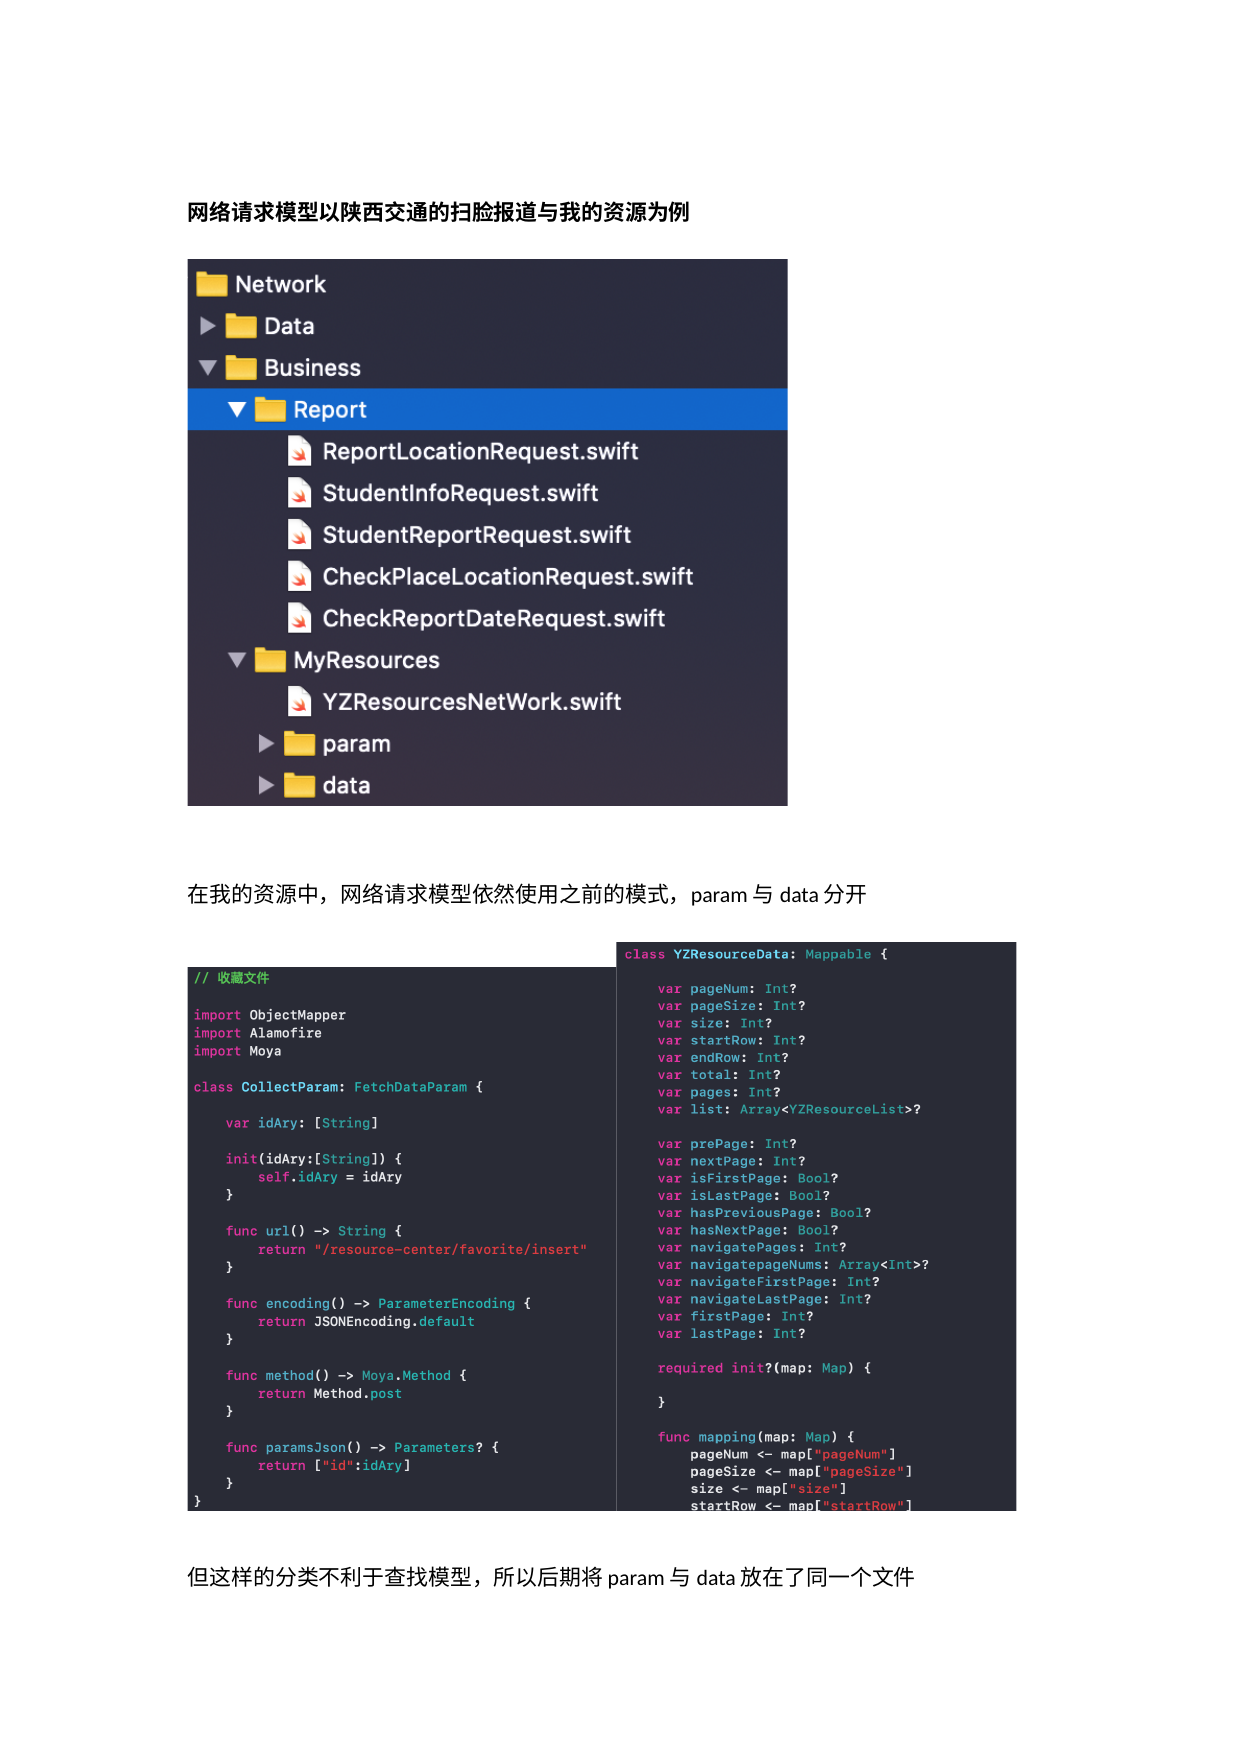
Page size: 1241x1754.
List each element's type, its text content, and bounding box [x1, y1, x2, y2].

picture [187, 259, 788, 806]
list 网络请求模型以陕西交通的扫脸报道与我的资源为例 [187, 194, 1053, 227]
list 在我的资源中，网络请求模型依然使用之前的模式，param 与 data分开 [187, 877, 1053, 909]
picture [187, 942, 1017, 1511]
list 但这样的分类不利于查找模型，所以后期将param 与 data 放在了同一个文件 [187, 1559, 1053, 1592]
